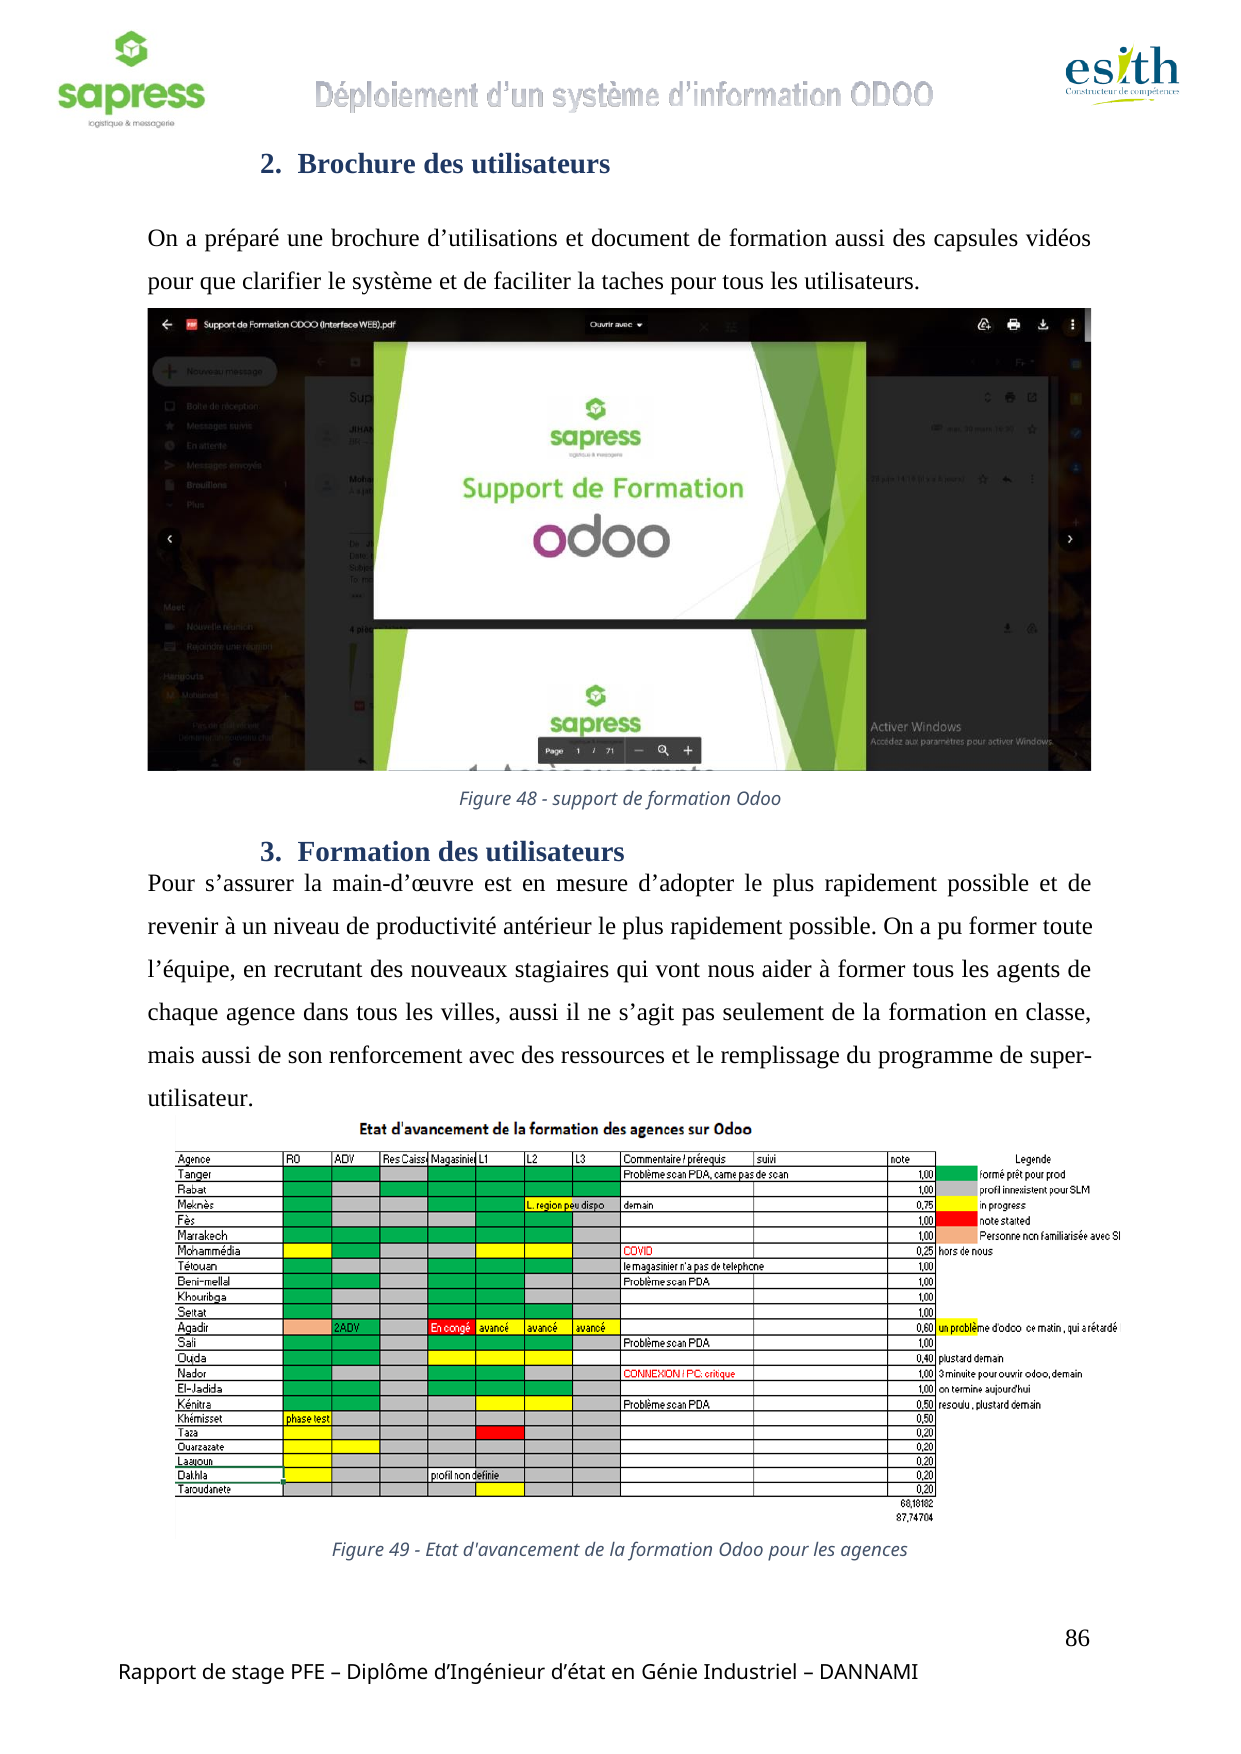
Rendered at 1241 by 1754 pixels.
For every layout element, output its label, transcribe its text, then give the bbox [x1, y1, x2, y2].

text Pour s’assurer la main-d’œuvre est en mesure d’adopter le plus rapidement possible et de revenir à un niveau de productivité antérieur le plus rapidement possible. On a pu former toute l’équipe, en recrutant des nouveaux stagiaires qui vont nous aider à former tous les agents de chaque agence dans tous les villes, aussi il ne s’agit pas seulement de la formation en classe, mais aussi de son renforcement avec des ressources et le remplissage du programme de super- utilisateur. [147, 868, 1093, 1112]
picture [56, 29, 209, 129]
picture [175, 1115, 1121, 1537]
picture [1065, 40, 1180, 106]
text Figure 48 - support de formation Odoo [52, 785, 1188, 811]
picture [316, 80, 621, 113]
subtitle Formation des utilisateurs [260, 834, 1217, 868]
text Figure 49 - Etat d'avancement de la formation Odoo pour les agences [52, 1537, 1187, 1562]
subtitle Brochure des utilisateurs [260, 146, 1217, 179]
text On a préparé une brochure d’utilisations et document de formation aussi des capsules vidéos pour que clarifier le système et de faciliter la taches pour tous les utilisateurs. [147, 223, 1092, 294]
picture [147, 308, 1092, 771]
picture [622, 80, 933, 106]
